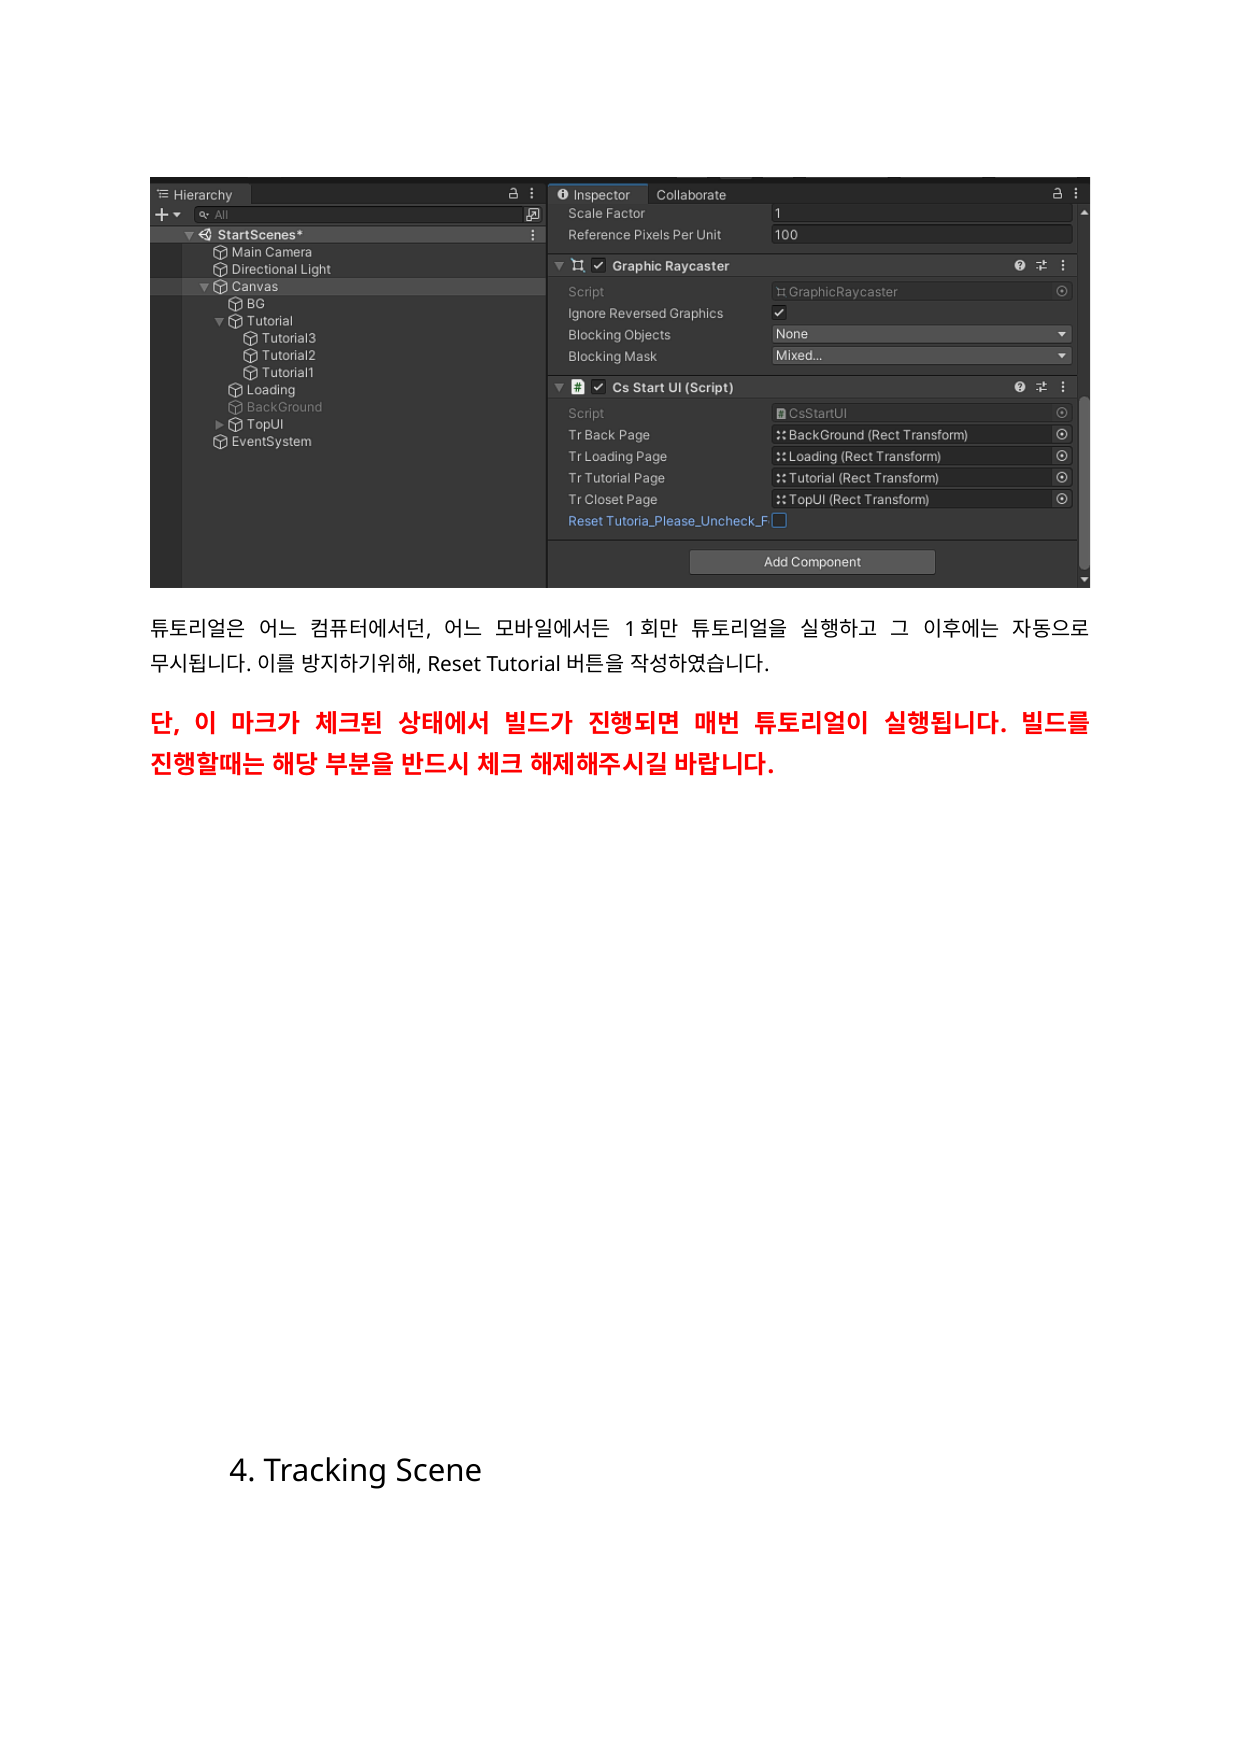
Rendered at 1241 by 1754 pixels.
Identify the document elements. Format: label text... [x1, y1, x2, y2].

list 4. Tracking Scene [229, 1448, 1090, 1491]
text 튜토리얼은 어느 컴퓨터에서던, 어느 모바일에서든 1회만 튜토리얼을 실행하고 그 이후에는 자동으로 무시됩니다. 이를 방지하기위해, Reset Tutorial 버튼을 작성하였습니다. [150, 613, 1090, 678]
picture [150, 177, 1091, 588]
text 단, 이 마크가 체크된 상태에서 빌드가 진행되면 매번 튜토리얼이 실행됩니다. 빌드를 진행할때는 해당 부분을 반드시 체크 해제해주시길 바랍니다. [150, 703, 1090, 781]
